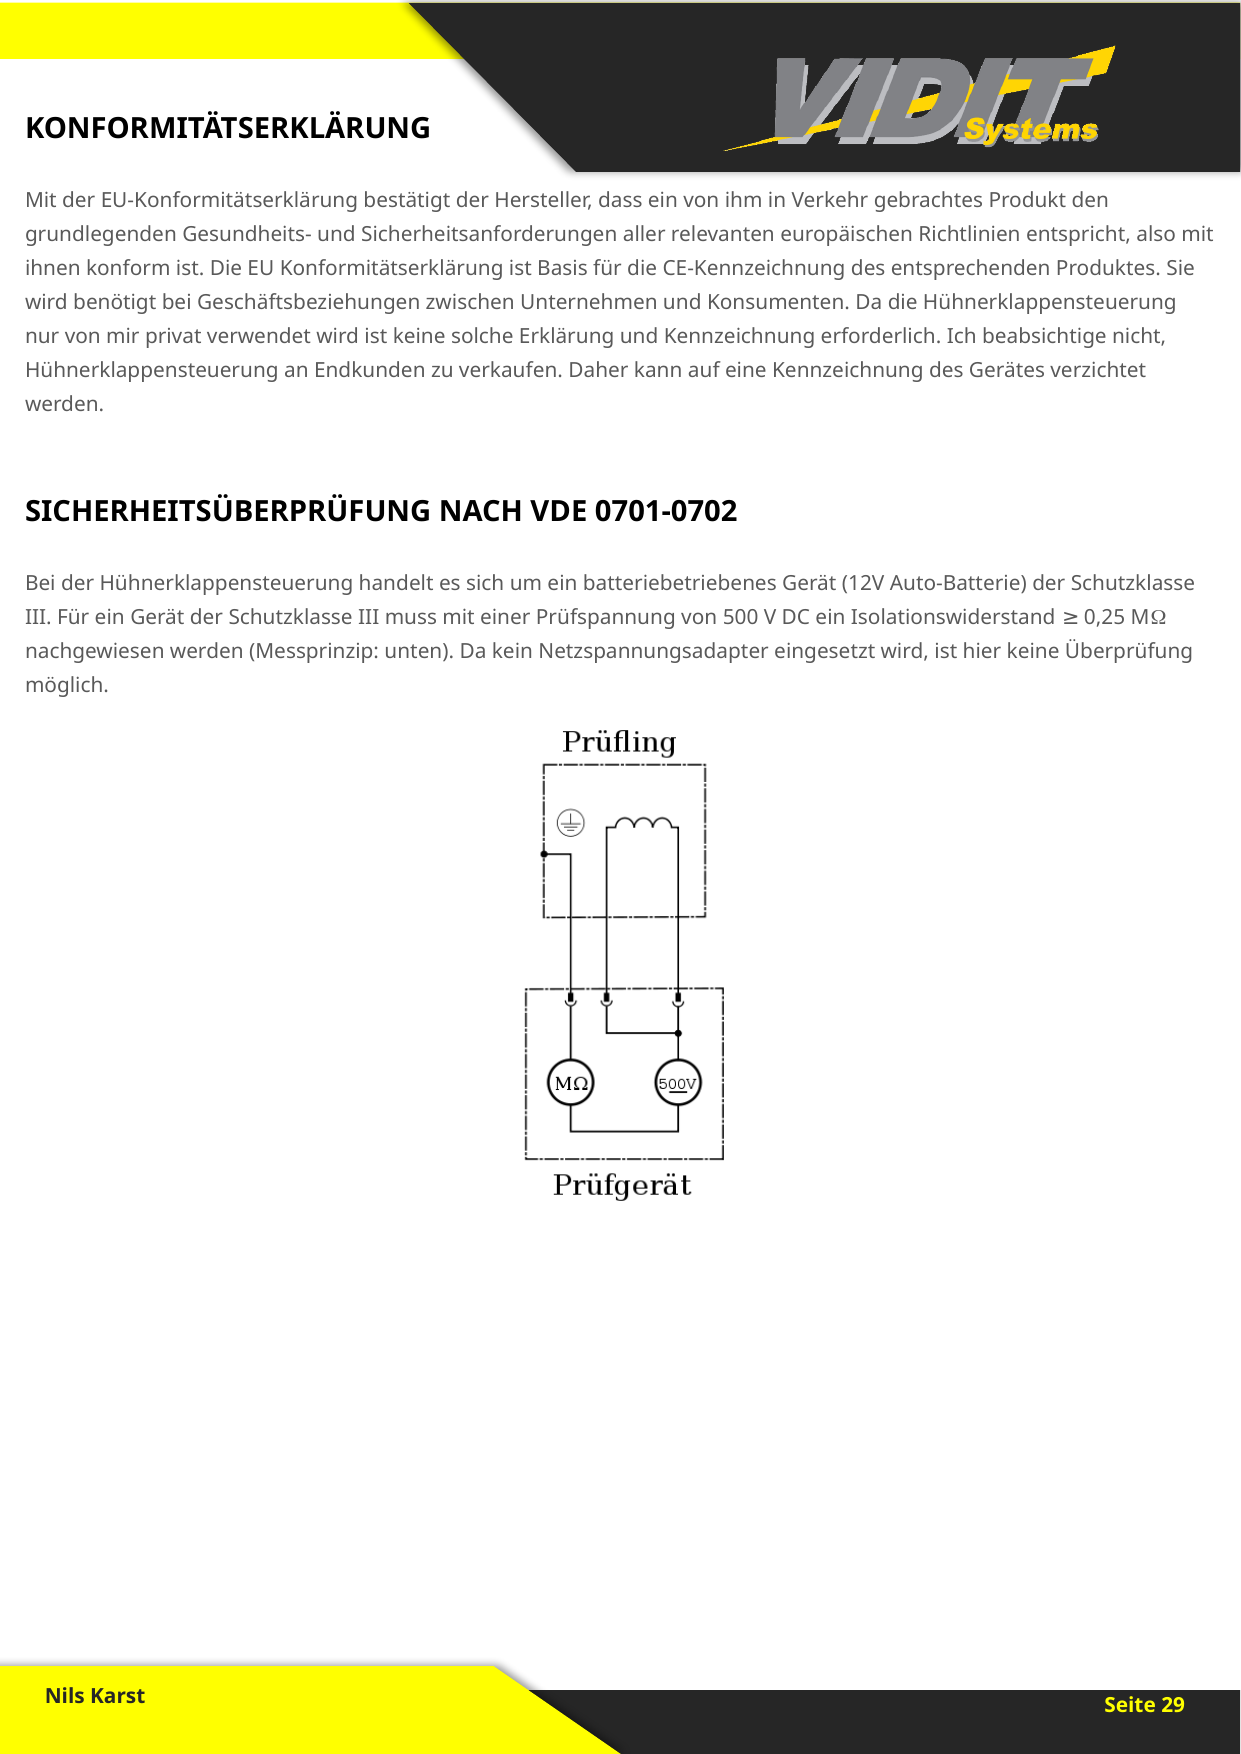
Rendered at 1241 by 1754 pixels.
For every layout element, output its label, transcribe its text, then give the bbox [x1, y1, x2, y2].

picture [722, 45, 1116, 108]
subtitle Sicherheitsüberprüfung nach VDE 0701-0702 [25, 491, 1215, 530]
picture [722, 147, 1116, 151]
text Bei der Hühnerklappensteuerung handelt es sich um ein batteriebetriebenes Gerät (12V Auto-Batterie) der Schutzklasse III. Für ein Gerät der Schutzklasse III muss mit einer Prüfspannung von 500 V DC ein Isolationswiderstand ≥ 0,25 M nachgewiesen werden (Messprinzip: unten). Da kein Netzspannungsadapter eingesetzt wird, ist hier keine Überprüfung möglich. [25, 568, 1215, 698]
subtitle Konformitätserklärung [25, 108, 1215, 147]
picture [508, 720, 732, 1212]
text Mit der EU-Konformitätserklärung bestätigt der Hersteller, dass ein von ihm in Verkehr gebrachtes Produkt den grundlegenden Gesundheits- und Sicherheitsanforderungen aller relevanten europäischen Richtlinien entspricht, also mit ihnen konform ist. Die EU Konformitätserklärung ist Basis für die CE-Kennzeichnung des entsprechenden Produktes. Sie wird benötigt bei Geschäftsbeziehungen zwischen Unternehmen und Konsumenten. Da die Hühnerklappensteuerung nur von mir privat verwendet wird ist keine solche Erklärung und Kennzeichnung erforderlich. Ich beabsichtige nicht, Hühnerklappensteuerung an Endkunden zu verkaufen. Daher kann auf eine Kennzeichnung des Gerätes verzichtet werden. [25, 185, 1215, 418]
